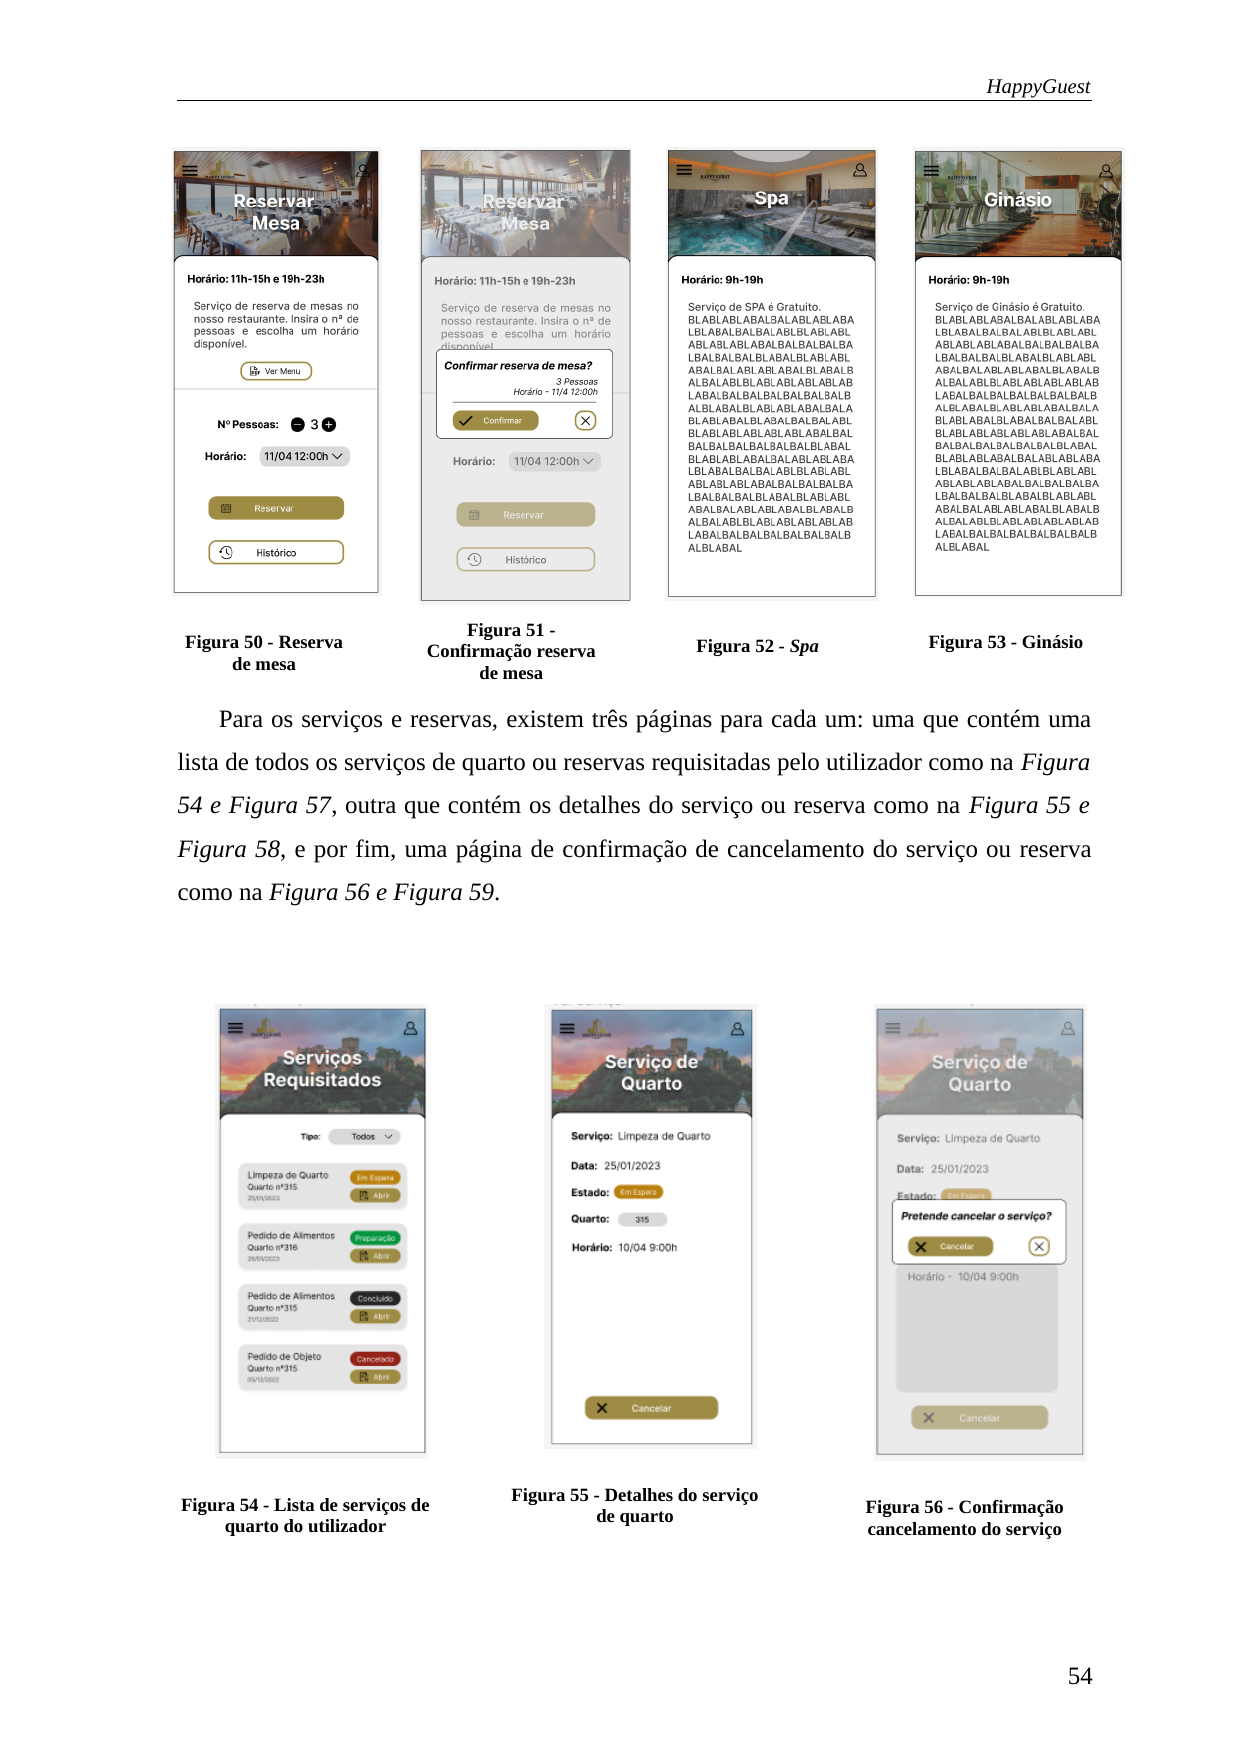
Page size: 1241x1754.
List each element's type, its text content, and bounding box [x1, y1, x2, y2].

picture [418, 147, 632, 605]
picture [171, 147, 382, 596]
text Figura 53 - Ginásio [919, 631, 1092, 653]
text Figura 52 - Spa [672, 635, 845, 657]
text Para os serviços e reservas, existem três páginas para cada um: uma que contém uma lista de todos os serviços de quarto ou reservas requisitadas pelo utilizador como na Figura 54 e Figura 57, outra que contém os detalhes do serviço ou reserva como na Figura 55 e Figura 58, e por fim, uma página de confirmação de cancelamento do serviço ou reserva como na Figura 56 e Figura 59. [177, 704, 1092, 906]
text Figura 50 - Reserva de mesa [177, 631, 351, 674]
picture [874, 1004, 1087, 1461]
picture [214, 1004, 428, 1459]
text Figura 55 - Detalhes do serviço de quarto [507, 1484, 763, 1527]
picture [912, 147, 1126, 597]
picture [544, 1004, 757, 1449]
picture [665, 147, 879, 601]
text Figura 51 - Confirmação reserva de mesa [424, 619, 598, 683]
text Figura 54 - Lista de serviços de quarto do utilizador [177, 1494, 433, 1537]
text Figura 56 - Confirmação cancelamento do serviço [837, 1496, 1092, 1539]
